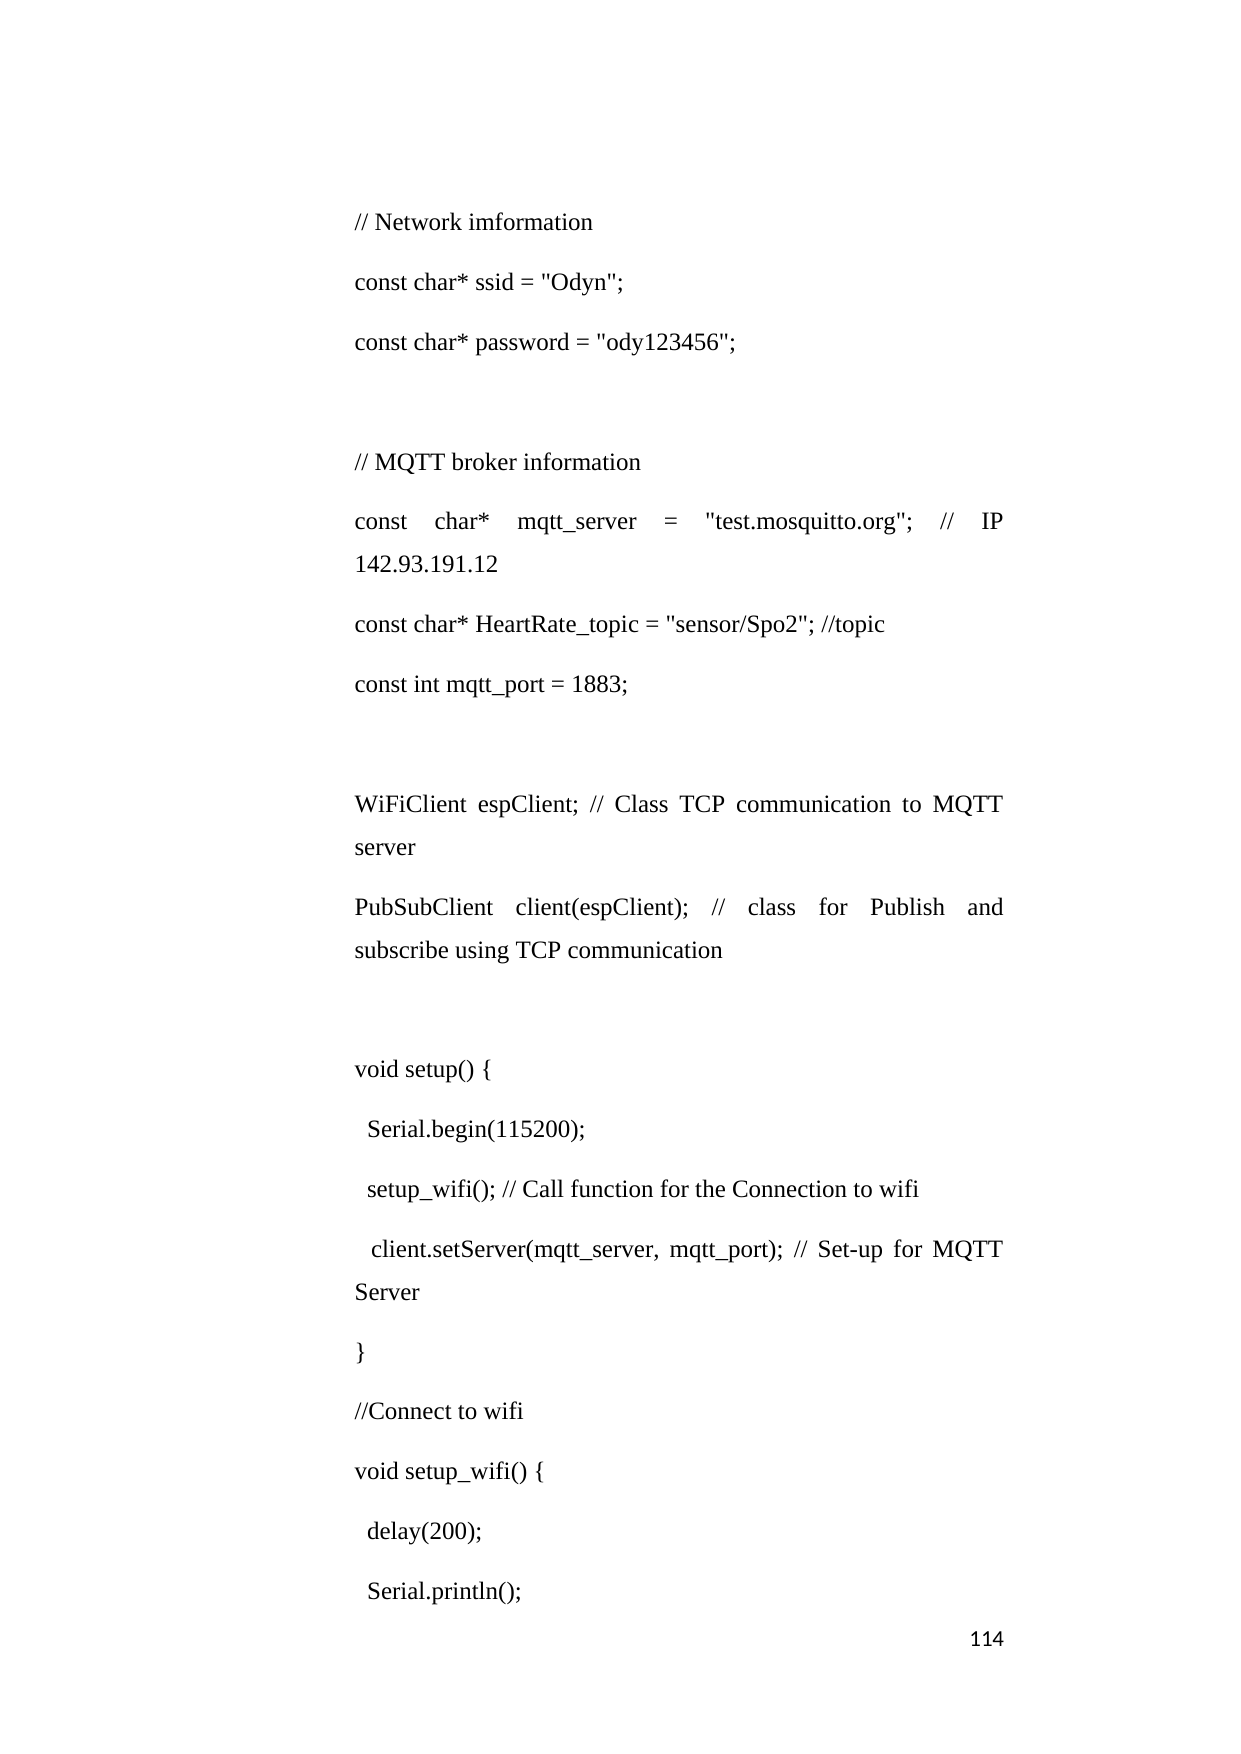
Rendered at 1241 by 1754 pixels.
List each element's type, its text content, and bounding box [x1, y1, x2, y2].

text const char* HeartRate_topic = "sensor/Spo2"; //topic [354, 609, 1004, 638]
text Serial.println(); [354, 1576, 1004, 1604]
text delay(200); [354, 1516, 1004, 1545]
text PubSubClient client(espClient); // class for Publish and subscribe using TCP communication [354, 892, 1004, 963]
text const char* mqtt_server = "test.mosquitto.org"; // IP 142.93.191.12 [354, 506, 1004, 578]
text // MQTT broker information [354, 447, 1004, 475]
text Serial.begin(115200); [354, 1114, 1004, 1143]
text const int mqtt_port = 1883; [354, 669, 1004, 698]
text WiFiClient espClient; // Class TCP communication to MQTT server [354, 789, 1004, 861]
text client.setServer(mqtt_server, mqtt_port); // Set-up for MQTT Server [354, 1234, 1004, 1306]
text } [354, 1337, 1004, 1365]
text setup_wifi(); // Call function for the Connection to wifi [354, 1174, 1004, 1203]
text void setup_wifi() { [354, 1456, 1004, 1485]
text const char* ssid = "Odyn"; [354, 267, 1004, 296]
text const char* password = "ody123456"; [354, 327, 1004, 356]
text //Connect to wifi [354, 1396, 1004, 1425]
text void setup() { [354, 1054, 1004, 1083]
text // Network imformation [354, 207, 1004, 236]
